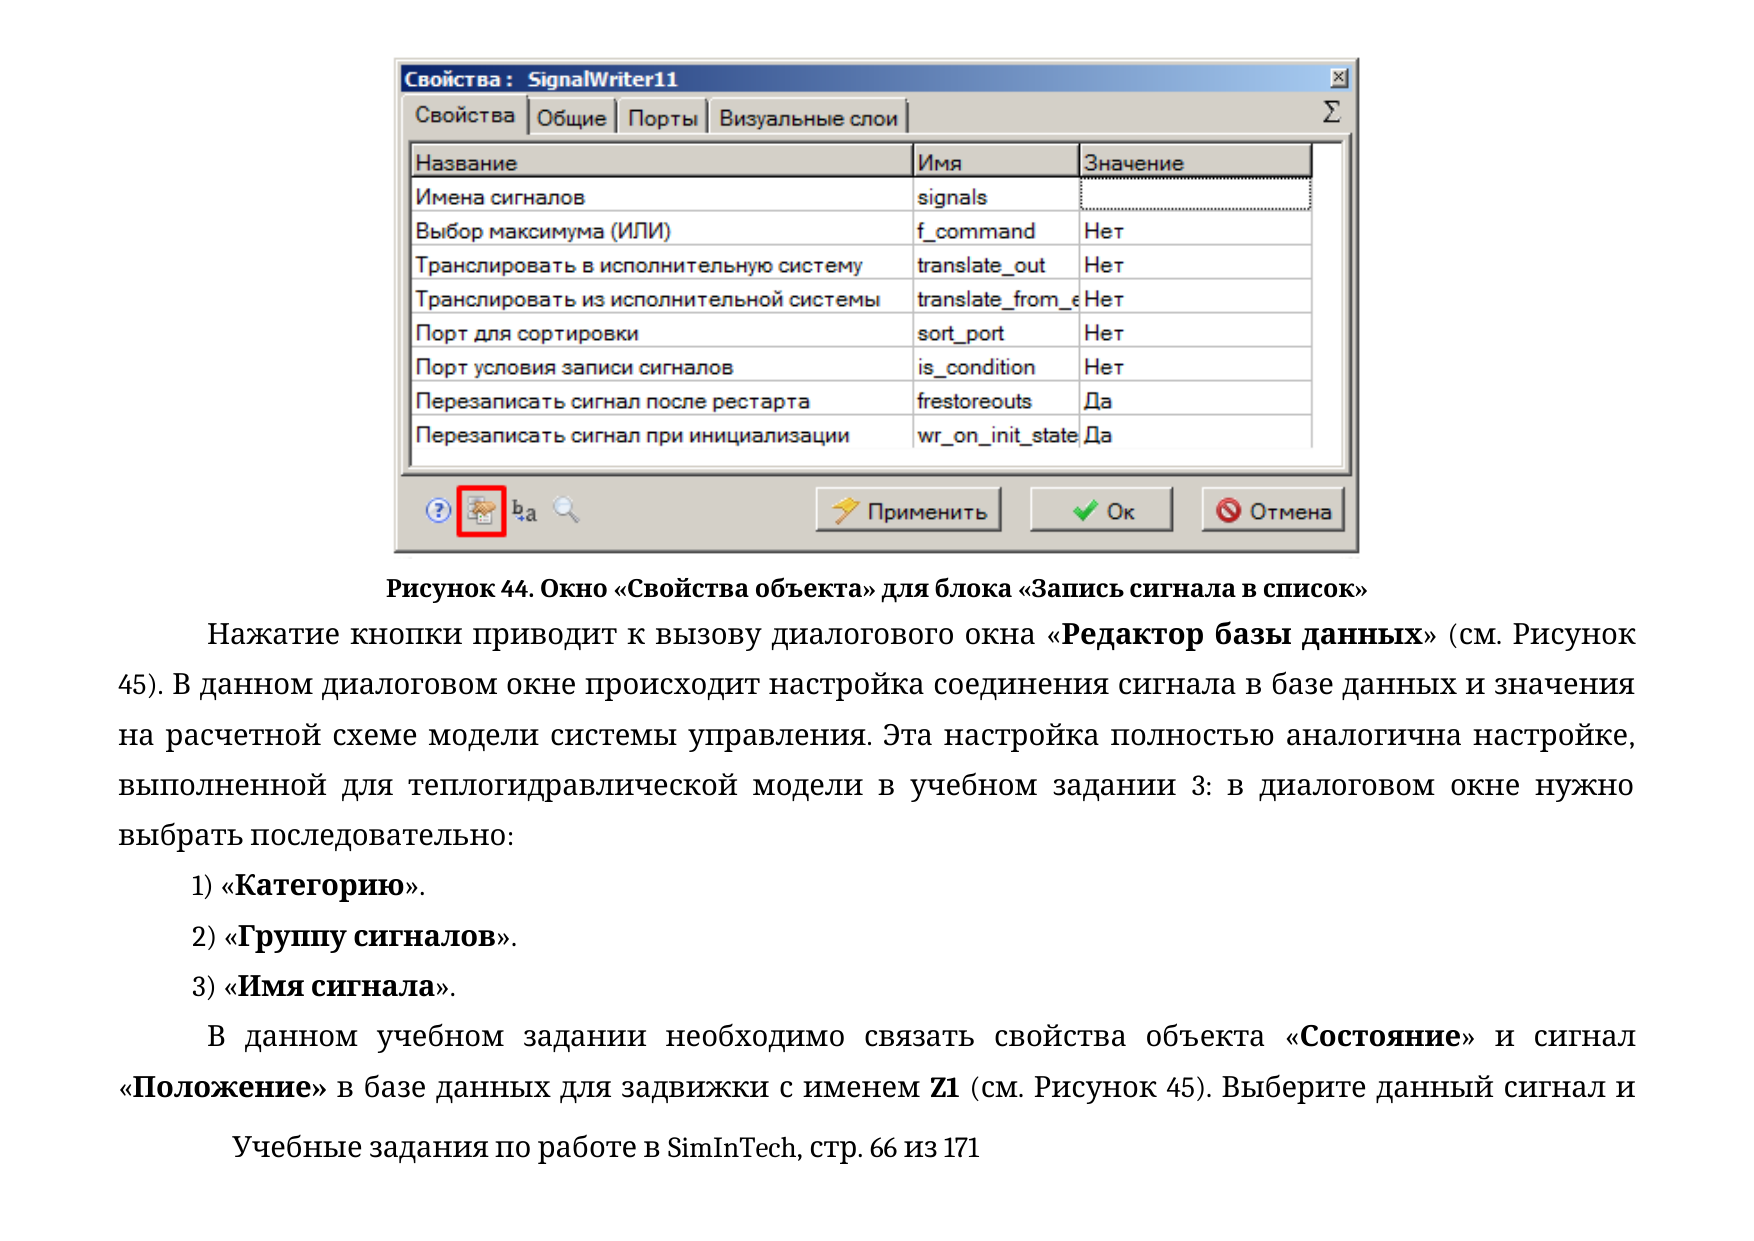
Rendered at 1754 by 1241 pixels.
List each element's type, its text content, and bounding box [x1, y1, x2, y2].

list «Имя сигнала». [118, 970, 1636, 1004]
list «Категорию». [118, 869, 1636, 903]
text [118, 1021, 1636, 1104]
list «Группу сигналов». [118, 920, 1636, 953]
picture [389, 51, 1365, 559]
